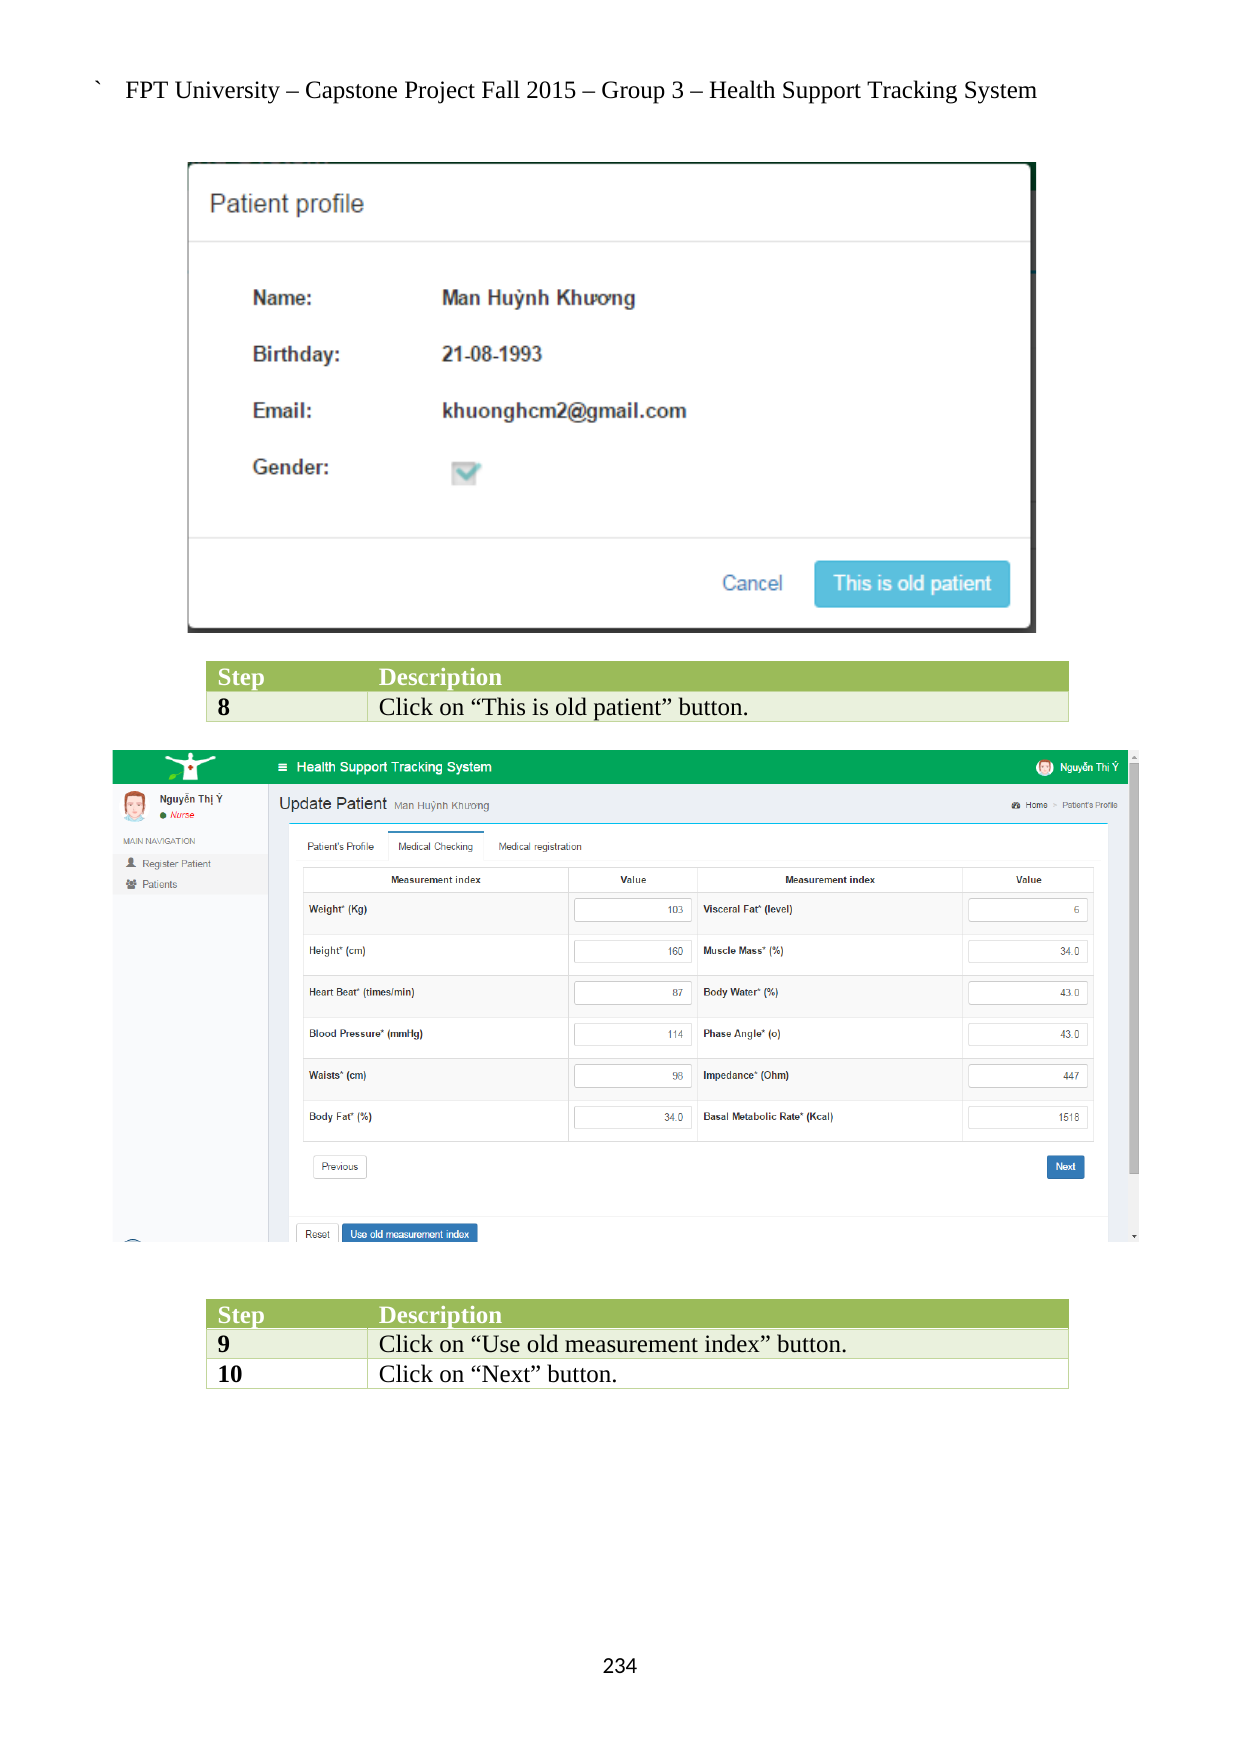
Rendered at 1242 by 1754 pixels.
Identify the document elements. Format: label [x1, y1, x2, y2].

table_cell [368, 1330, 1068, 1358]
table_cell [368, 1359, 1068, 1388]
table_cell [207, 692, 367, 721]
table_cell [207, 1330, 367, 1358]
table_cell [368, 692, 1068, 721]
picture [187, 162, 1037, 633]
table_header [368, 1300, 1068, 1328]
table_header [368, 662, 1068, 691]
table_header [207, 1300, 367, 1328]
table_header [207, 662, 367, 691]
picture [112, 750, 1139, 1242]
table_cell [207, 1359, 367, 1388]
